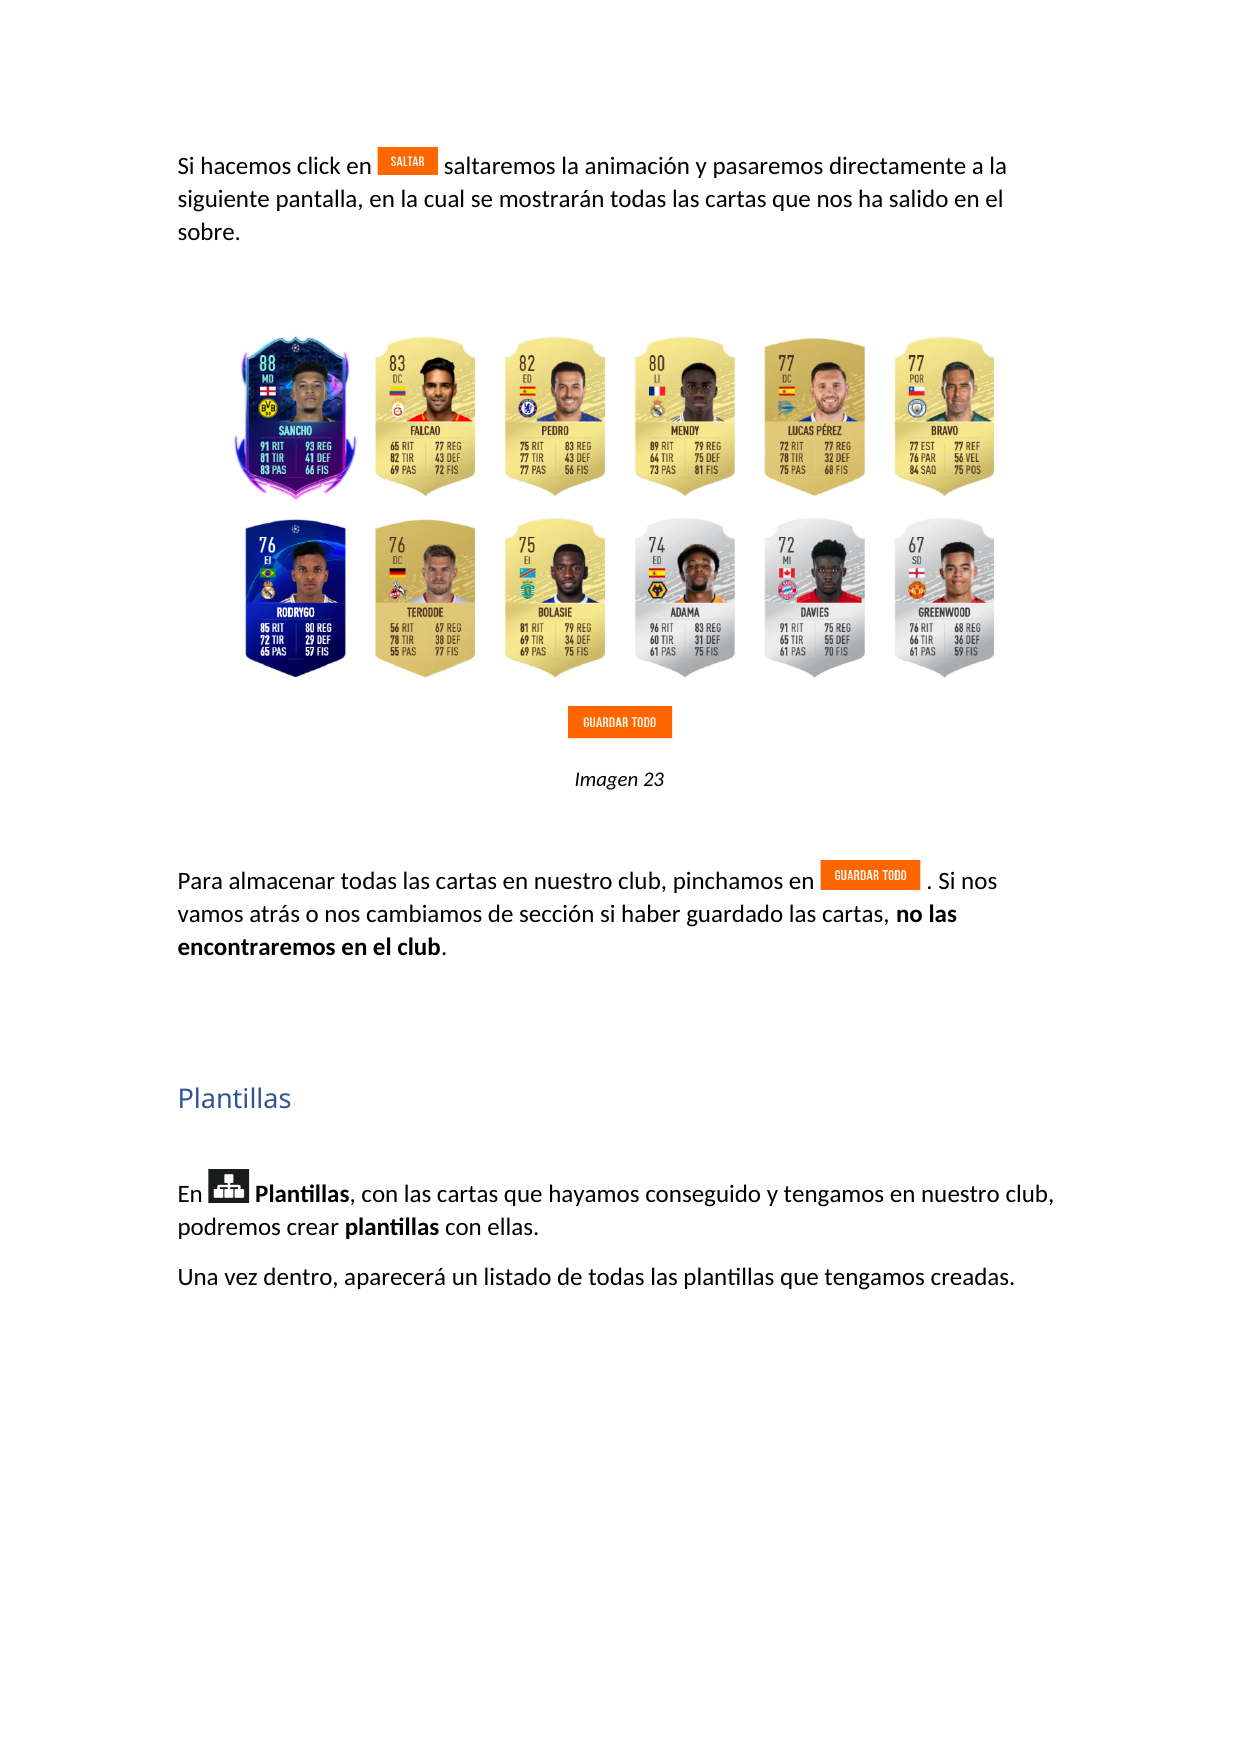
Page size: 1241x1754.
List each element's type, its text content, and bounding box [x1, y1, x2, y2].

picture [820, 860, 921, 890]
text Imagen 23 [177, 767, 1063, 792]
picture [377, 147, 438, 175]
picture [208, 1169, 250, 1203]
text Una vez dentro, aparecerá un listado de todas las plantillas que tengamos creadas. [177, 1261, 1063, 1291]
text En Plantillas, con las cartas que hayamos conseguido y tengamos en nuestro club, podremos crear plantillas con ellas. [177, 1169, 1063, 1242]
subtitle Plantillas [177, 1080, 1063, 1117]
text Para almacenar todas las cartas en nuestro club, pinchamos en . Si nos vamos atrás o nos cambiamos de sección si haber guardado las cartas, no las encontraremos en el club. [177, 860, 1063, 962]
picture [223, 315, 1017, 748]
text Si hacemos click en saltaremos la animación y pasaremos directamente a la siguiente pantalla, en la cual se mostrarán todas las cartas que nos ha salido en el sobre. [177, 148, 1063, 247]
